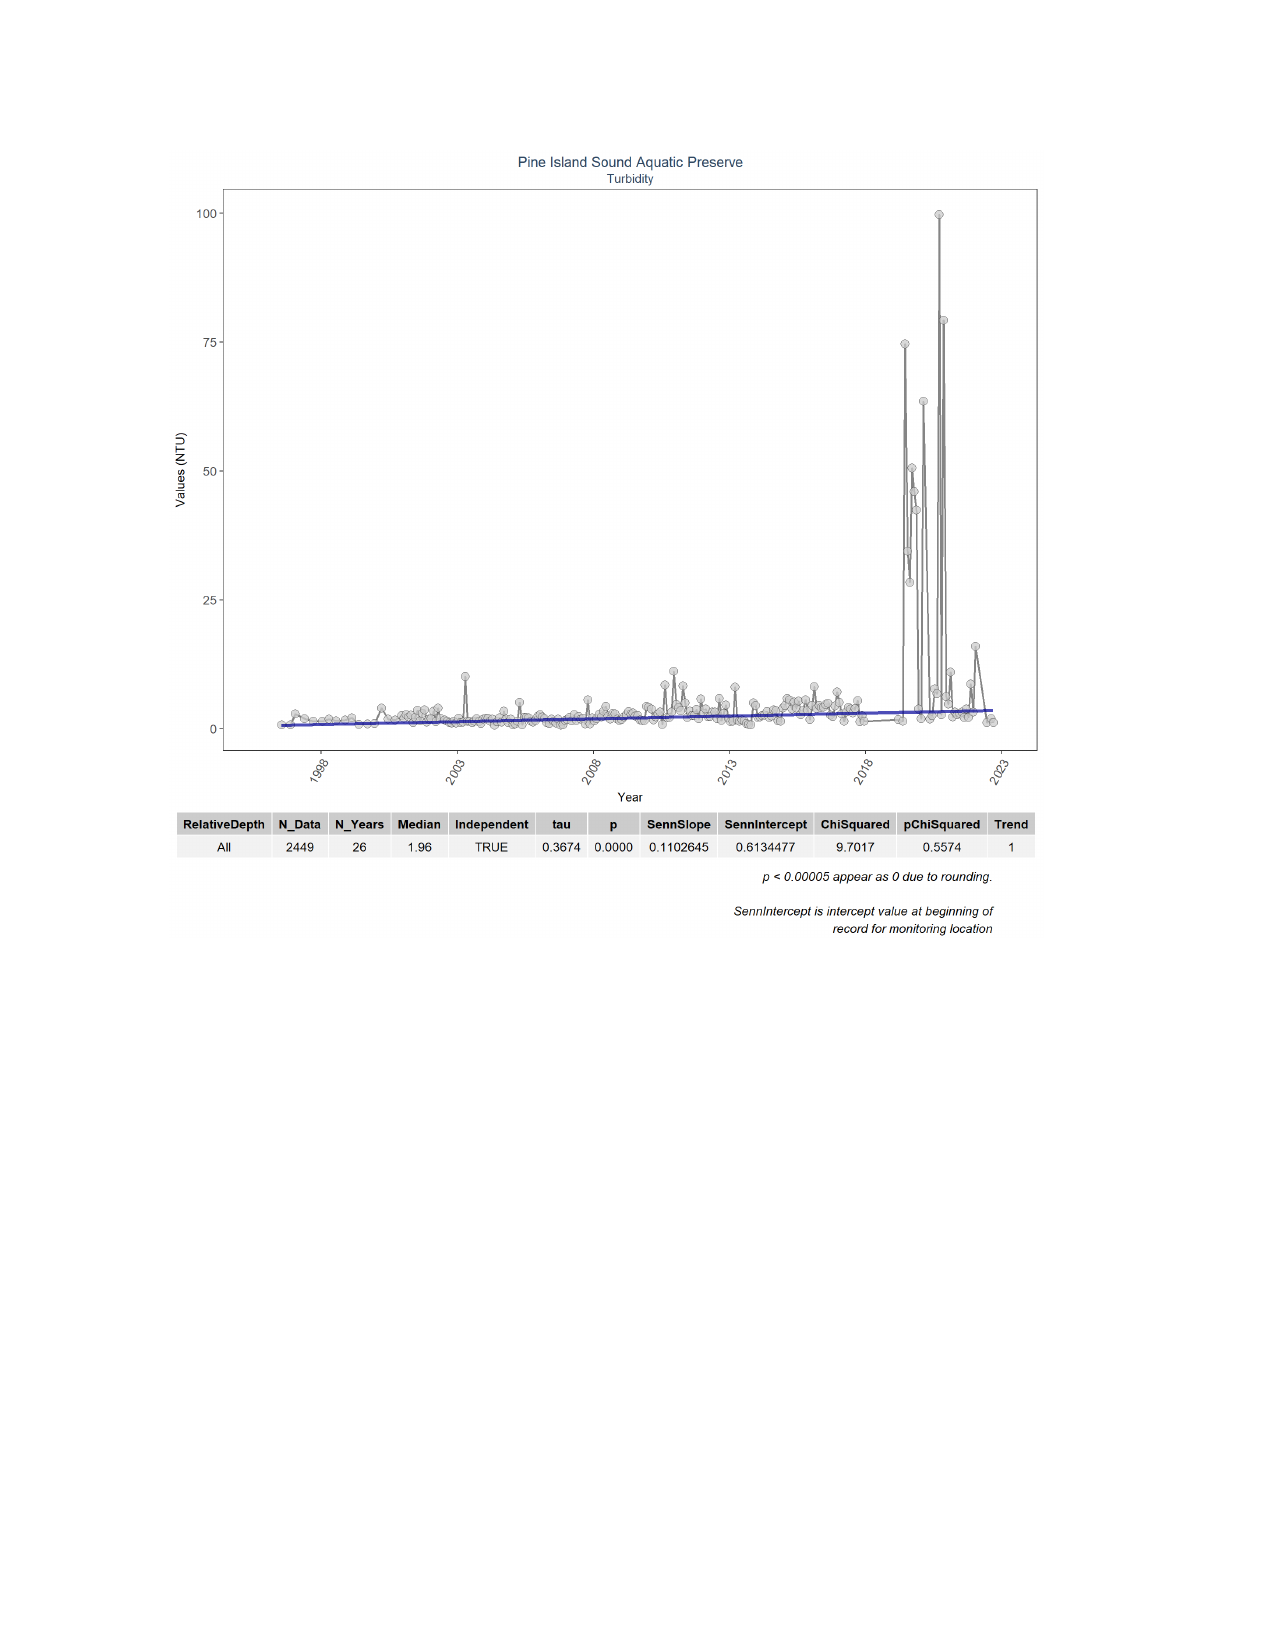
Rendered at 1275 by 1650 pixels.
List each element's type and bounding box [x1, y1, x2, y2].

picture [168, 150, 1044, 938]
